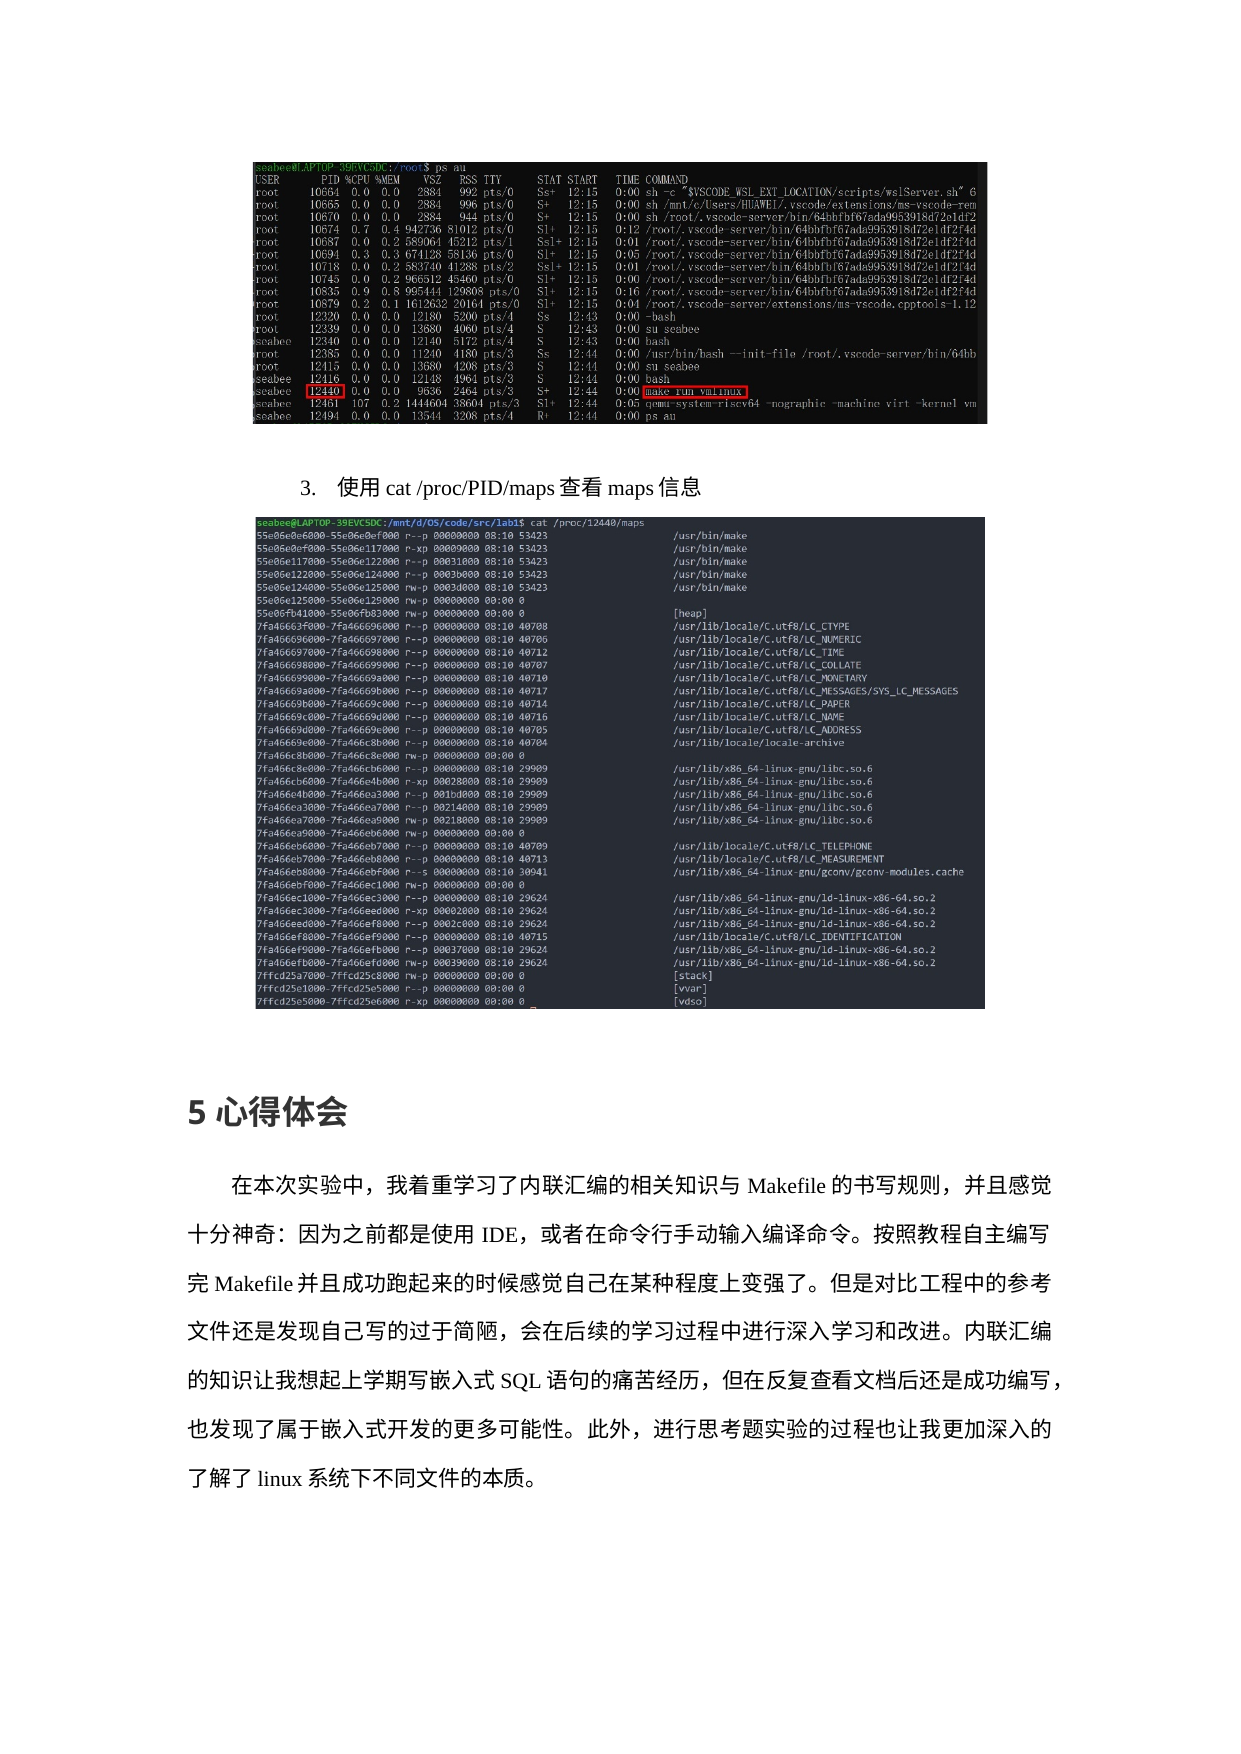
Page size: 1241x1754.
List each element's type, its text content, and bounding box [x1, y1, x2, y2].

picture [252, 162, 988, 424]
picture [255, 517, 985, 1009]
list 使用cat /proc/PID/maps查看maps信息 [300, 469, 1053, 502]
text 在本次实验中，我着重学习了内联汇编的相关知识与Makefile的书写规则，并且感觉十分神奇：因为之前都是使用IDE，或者在命令行手动输入编译命令。按照教程自主编写完Makefile并且成功跑起来的时候感觉自己在某种程度上变强了。但是对比工程中的参考文件还是发现自己写的过于简陋，会在后续的学习过程中进行深入学习和改进。内联汇编的知识让我想起上学期写嵌入式SQL语句的痛苦经历，但在反复查看文档后还是成功编写，也发现了属于嵌入式开发的更多可能性。此外，进行思考题实验的过程也让我更加深入的了解了linux系统下不同文件的本质。 [187, 1168, 1053, 1493]
text 5 心得体会 [187, 1078, 1053, 1143]
